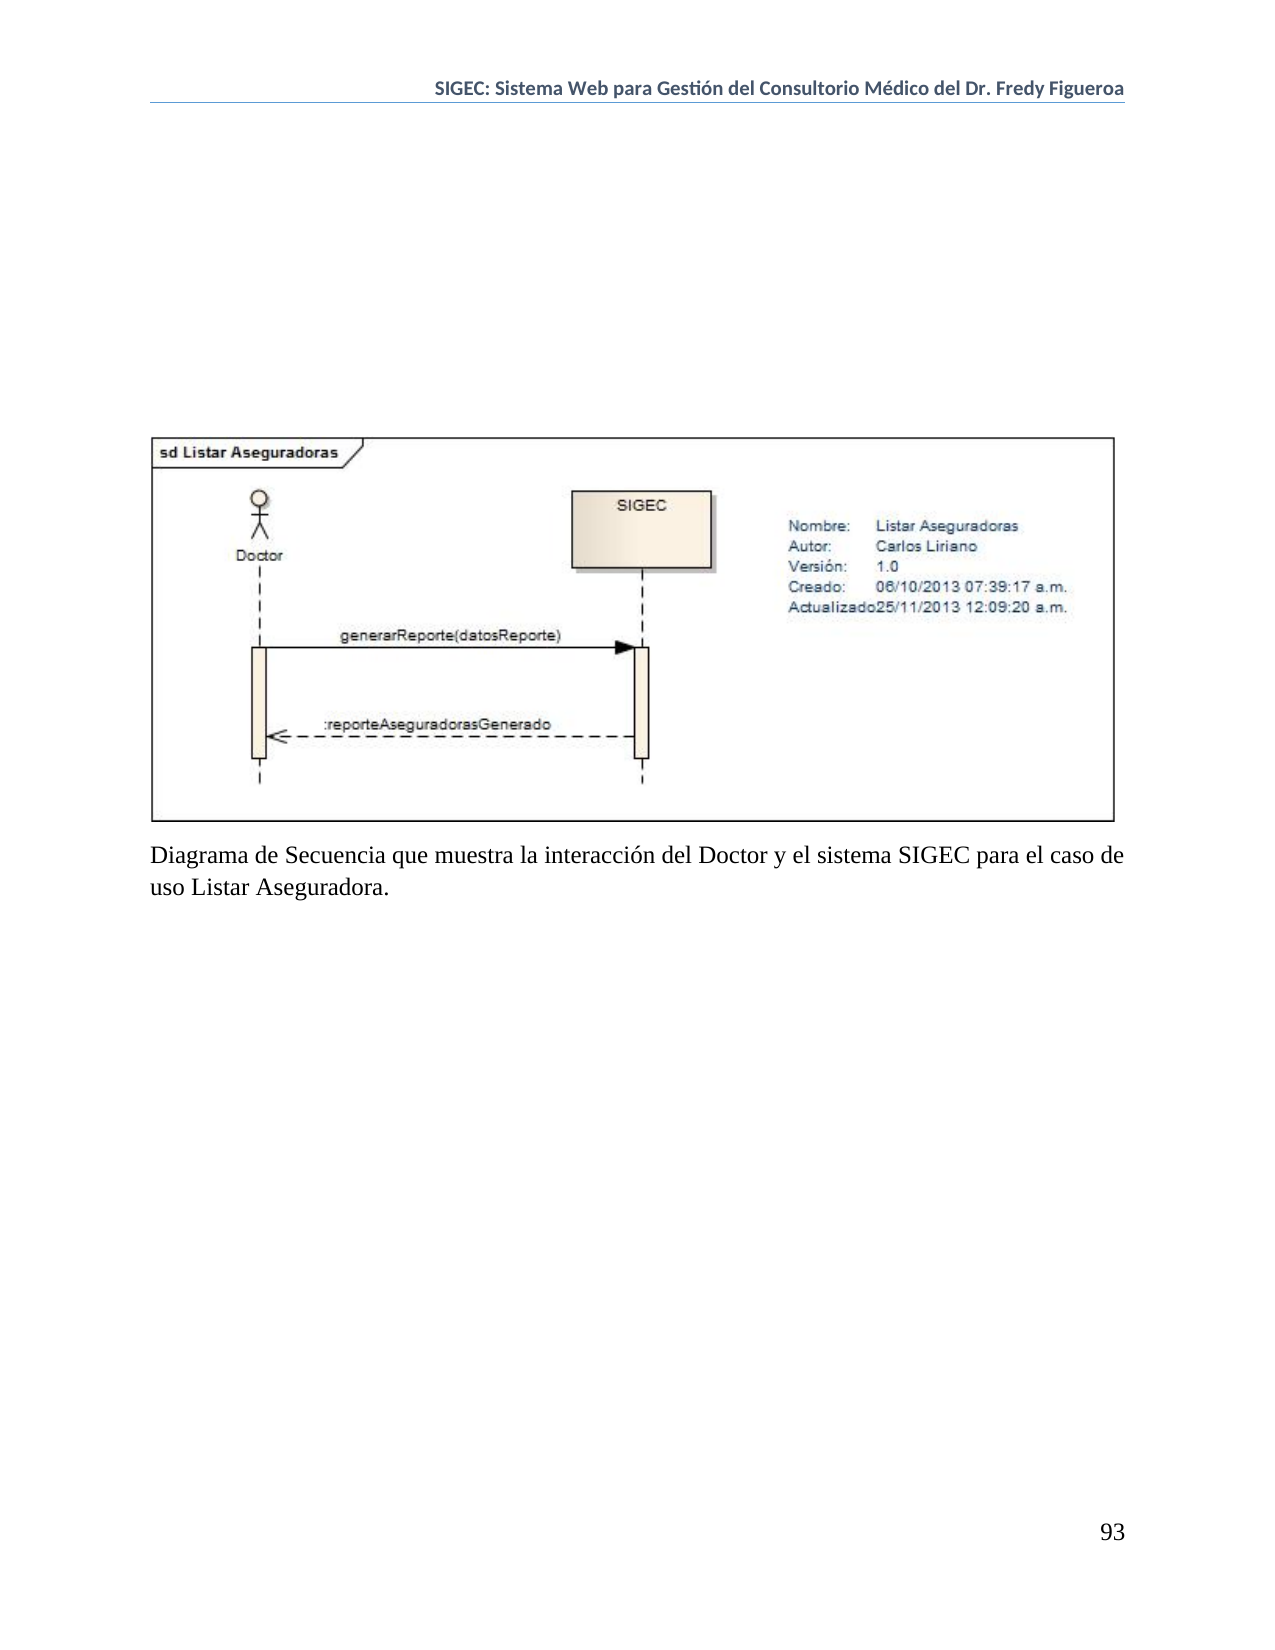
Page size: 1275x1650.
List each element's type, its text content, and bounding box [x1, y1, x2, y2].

text Diagrama de Secuencia que muestra la interacción del Doctor y el sistema SIGEC para el caso de uso Listar Aseguradora. [150, 841, 1125, 900]
picture [150, 436, 1115, 822]
